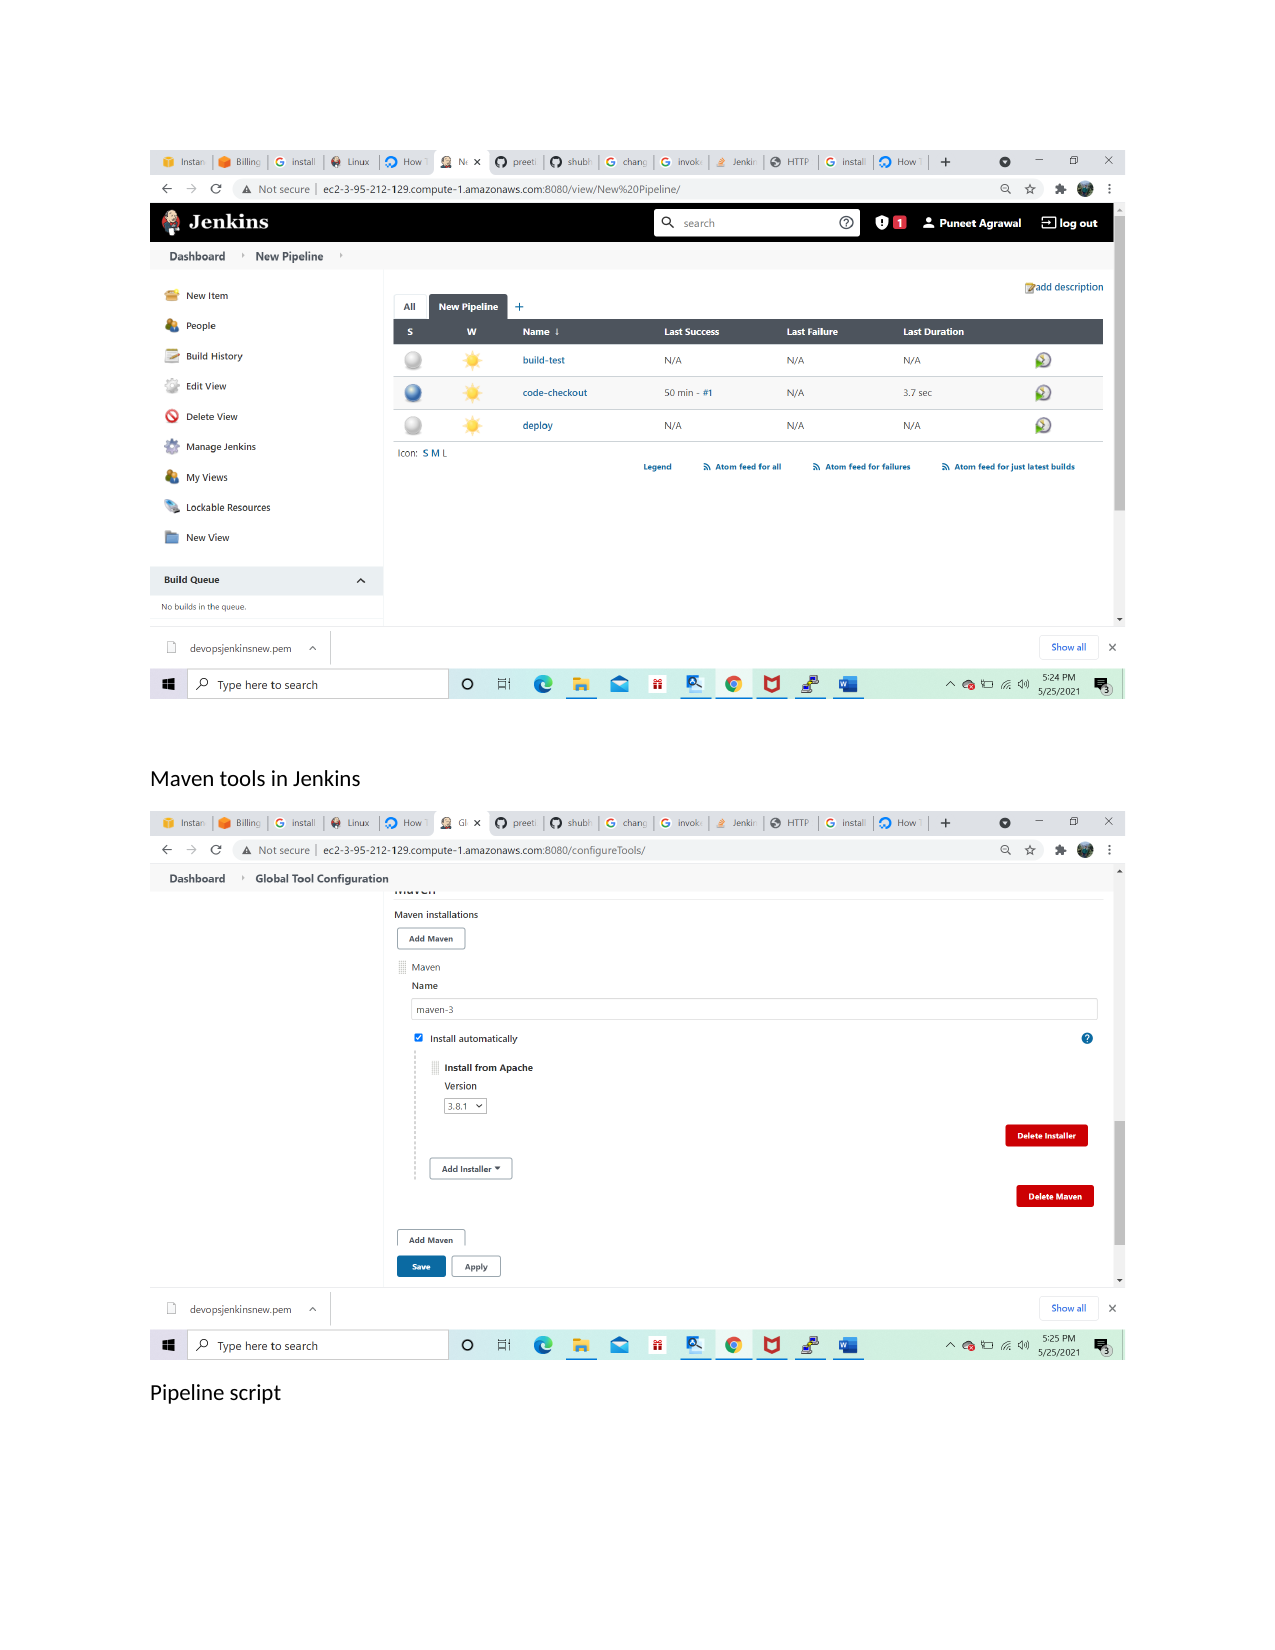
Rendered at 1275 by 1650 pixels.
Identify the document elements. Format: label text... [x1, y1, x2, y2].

picture [150, 811, 1125, 1360]
text Pipeline script [150, 1378, 1125, 1406]
picture [150, 150, 1125, 699]
text Maven tools in Jenkins [150, 764, 1125, 792]
